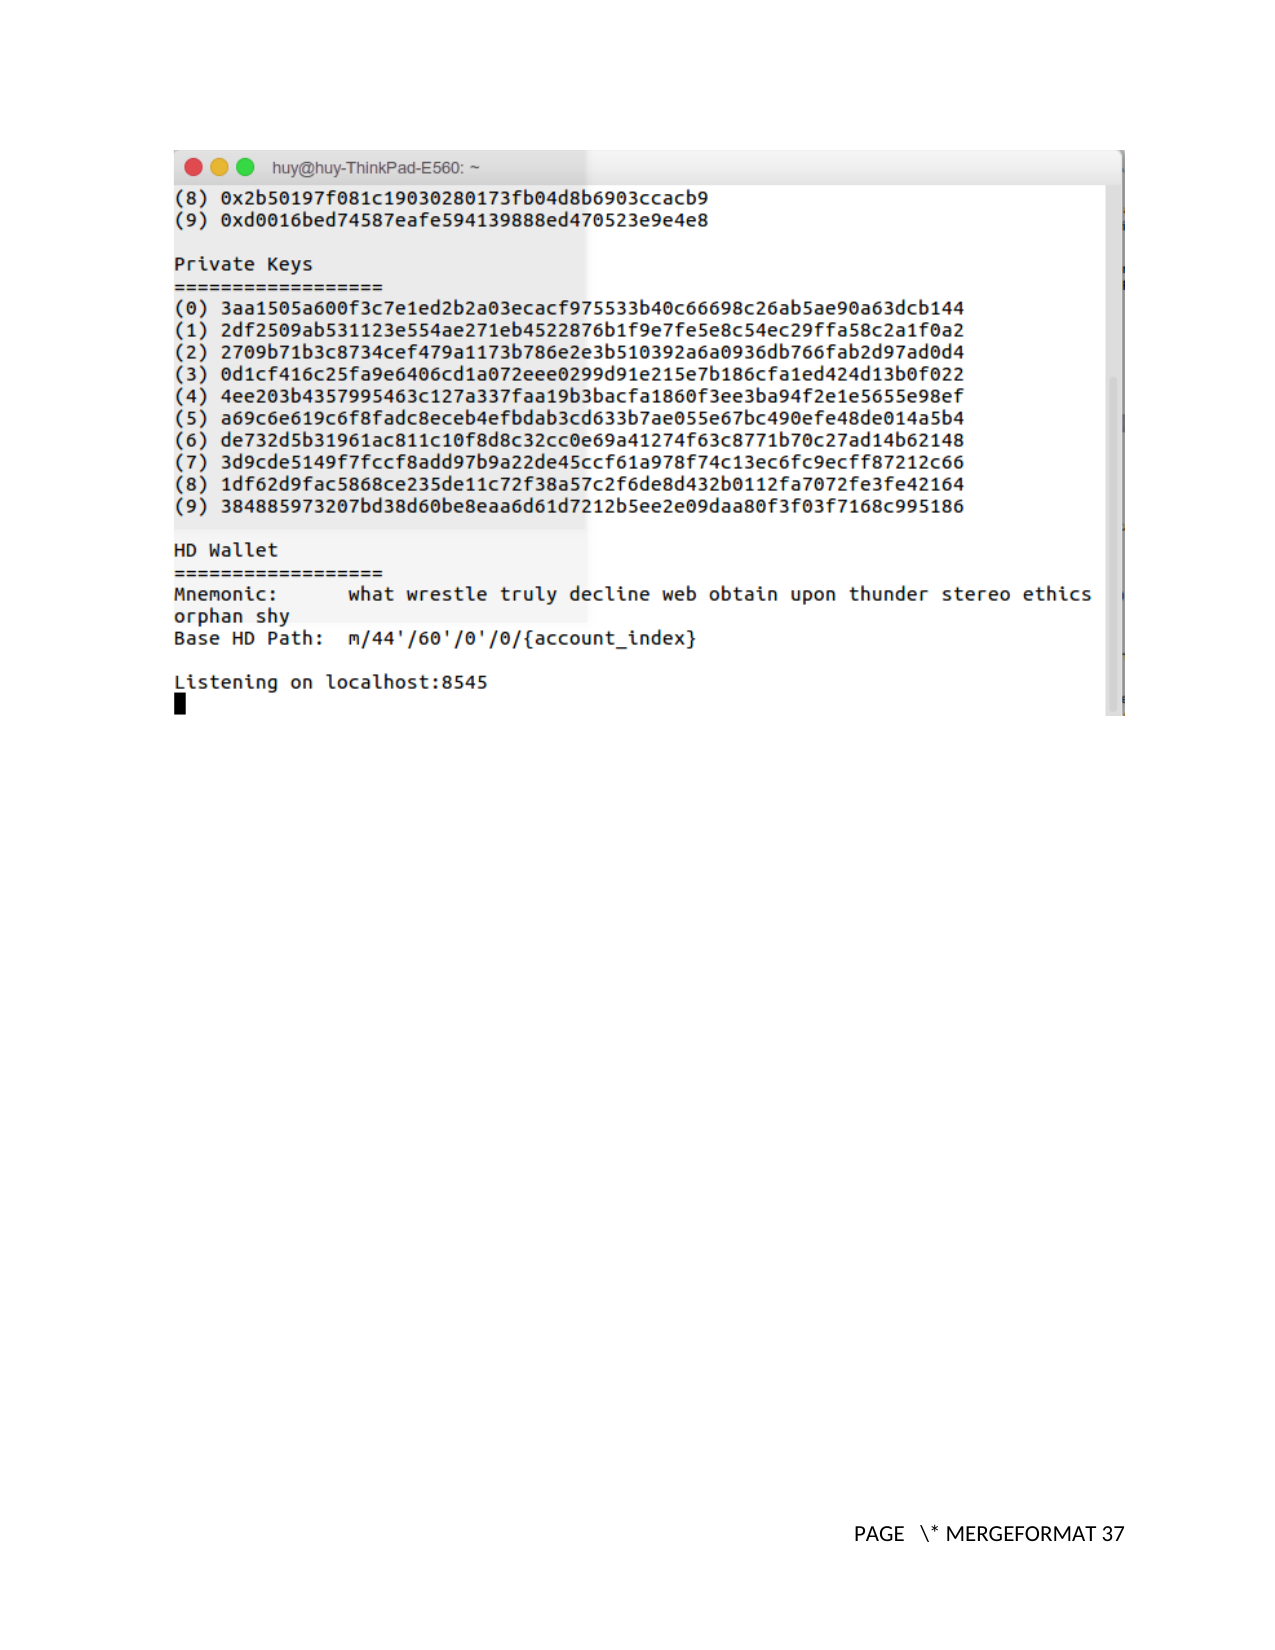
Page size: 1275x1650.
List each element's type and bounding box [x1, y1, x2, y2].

picture [173, 150, 1125, 716]
